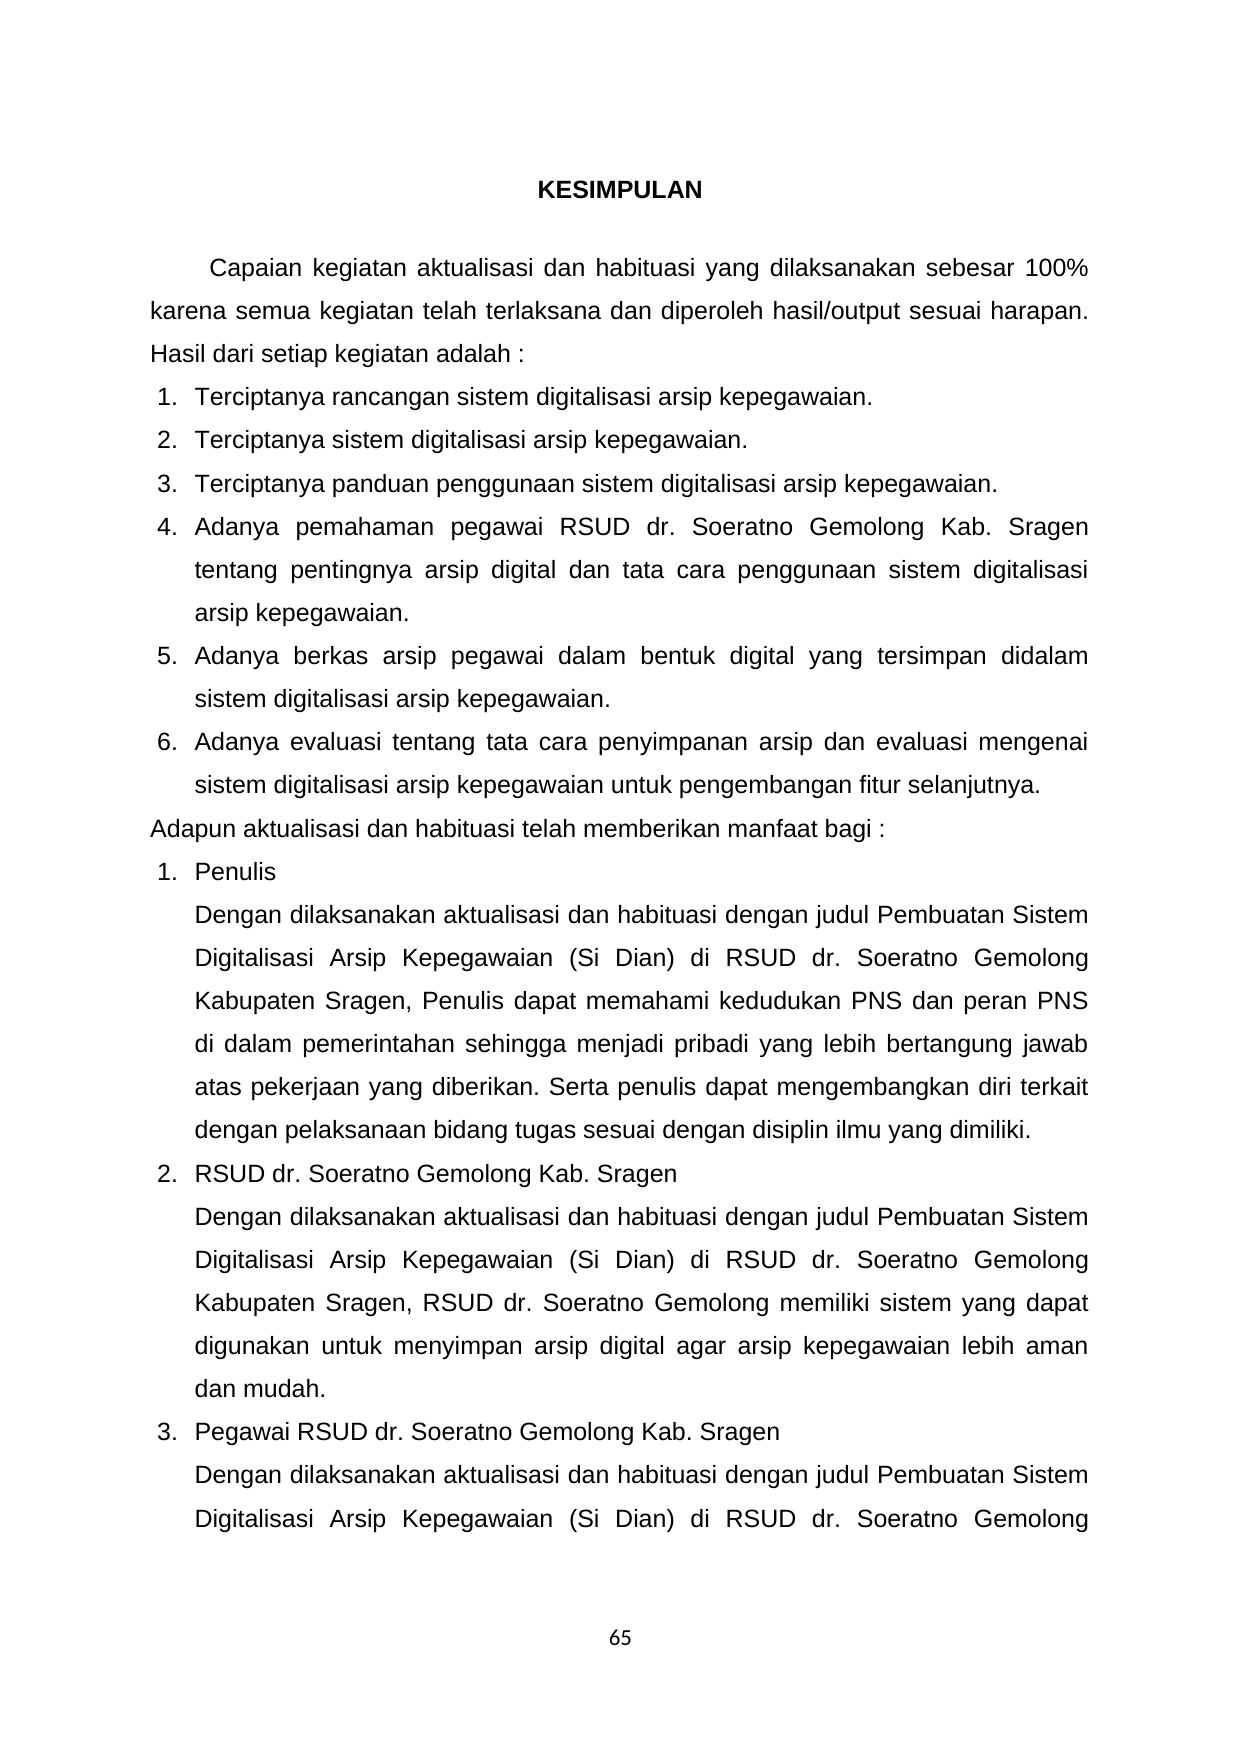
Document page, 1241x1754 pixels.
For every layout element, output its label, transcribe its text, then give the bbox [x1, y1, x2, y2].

list Adanya pemahaman pegawai RSUD dr. Soeratno Gemolong Kab. Sragen tentang pentingnya arsip digital dan tata cara penggunaan sistem digitalisasi arsip kepegawaian. [157, 512, 1090, 627]
list Adanya evaluasi tentang tata cara penyimpanan arsip dan evaluasi mengenai sistem digitalisasi arsip kepegawaian untuk pengembangan fitur selanjutnya. [157, 727, 1090, 799]
text Capaian kegiatan aktualisasi dan habituasi yang dilaksanakan sebesar 100% karena semua kegiatan telah terlaksana dan diperoleh hasil/output sesuai harapan. Hasil dari setiap kegiatan adalah : [150, 253, 1090, 368]
list Dengan dilaksanakan aktualisasi dan habituasi dengan judul Pembuatan Sistem Digitalisasi Arsip Kepegawaian (Si Dian) di RSUD dr. Soeratno Gemolong Kabupaten Sragen, Penulis dapat memahami kedudukan PNS dan peran PNS di dalam pemerintahan sehingga menjadi pribadi yang lebih bertangung jawab atas pekerjaan yang diberikan. Serta penulis dapat mengembangkan diri terkait dengan pelaksanaan bidang tugas sesuai dengan disiplin ilmu yang dimiliki. [194, 900, 1090, 1144]
list Adanya berkas arsip pegawai dalam bentuk digital yang tersimpan didalam sistem digitalisasi arsip kepegawaian. [157, 641, 1090, 713]
list RSUD dr. Soeratno Gemolong Kab. Sragen [157, 1158, 1090, 1187]
list Terciptanya sistem digitalisasi arsip kepegawaian. [157, 425, 1090, 454]
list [194, 1460, 1090, 1532]
subtitle KESIMPULAN [150, 175, 1090, 204]
list Terciptanya panduan penggunaan sistem digitalisasi arsip kepegawaian. [157, 468, 1090, 497]
list Pegawai RSUD dr. Soeratno Gemolong Kab. Sragen [157, 1417, 1090, 1446]
list Penulis [157, 857, 1090, 885]
text Adapun aktualisasi dan habituasi telah memberikan manfaat bagi : [150, 813, 1090, 842]
list Terciptanya rancangan sistem digitalisasi arsip kepegawaian. [157, 382, 1090, 411]
list Dengan dilaksanakan aktualisasi dan habituasi dengan judul Pembuatan Sistem Digitalisasi Arsip Kepegawaian (Si Dian) di RSUD dr. Soeratno Gemolong Kabupaten Sragen, RSUD dr. Soeratno Gemolong memiliki sistem yang dapat digunakan untuk menyimpan arsip digital agar arsip kepegawaian lebih aman dan mudah. [194, 1202, 1090, 1403]
